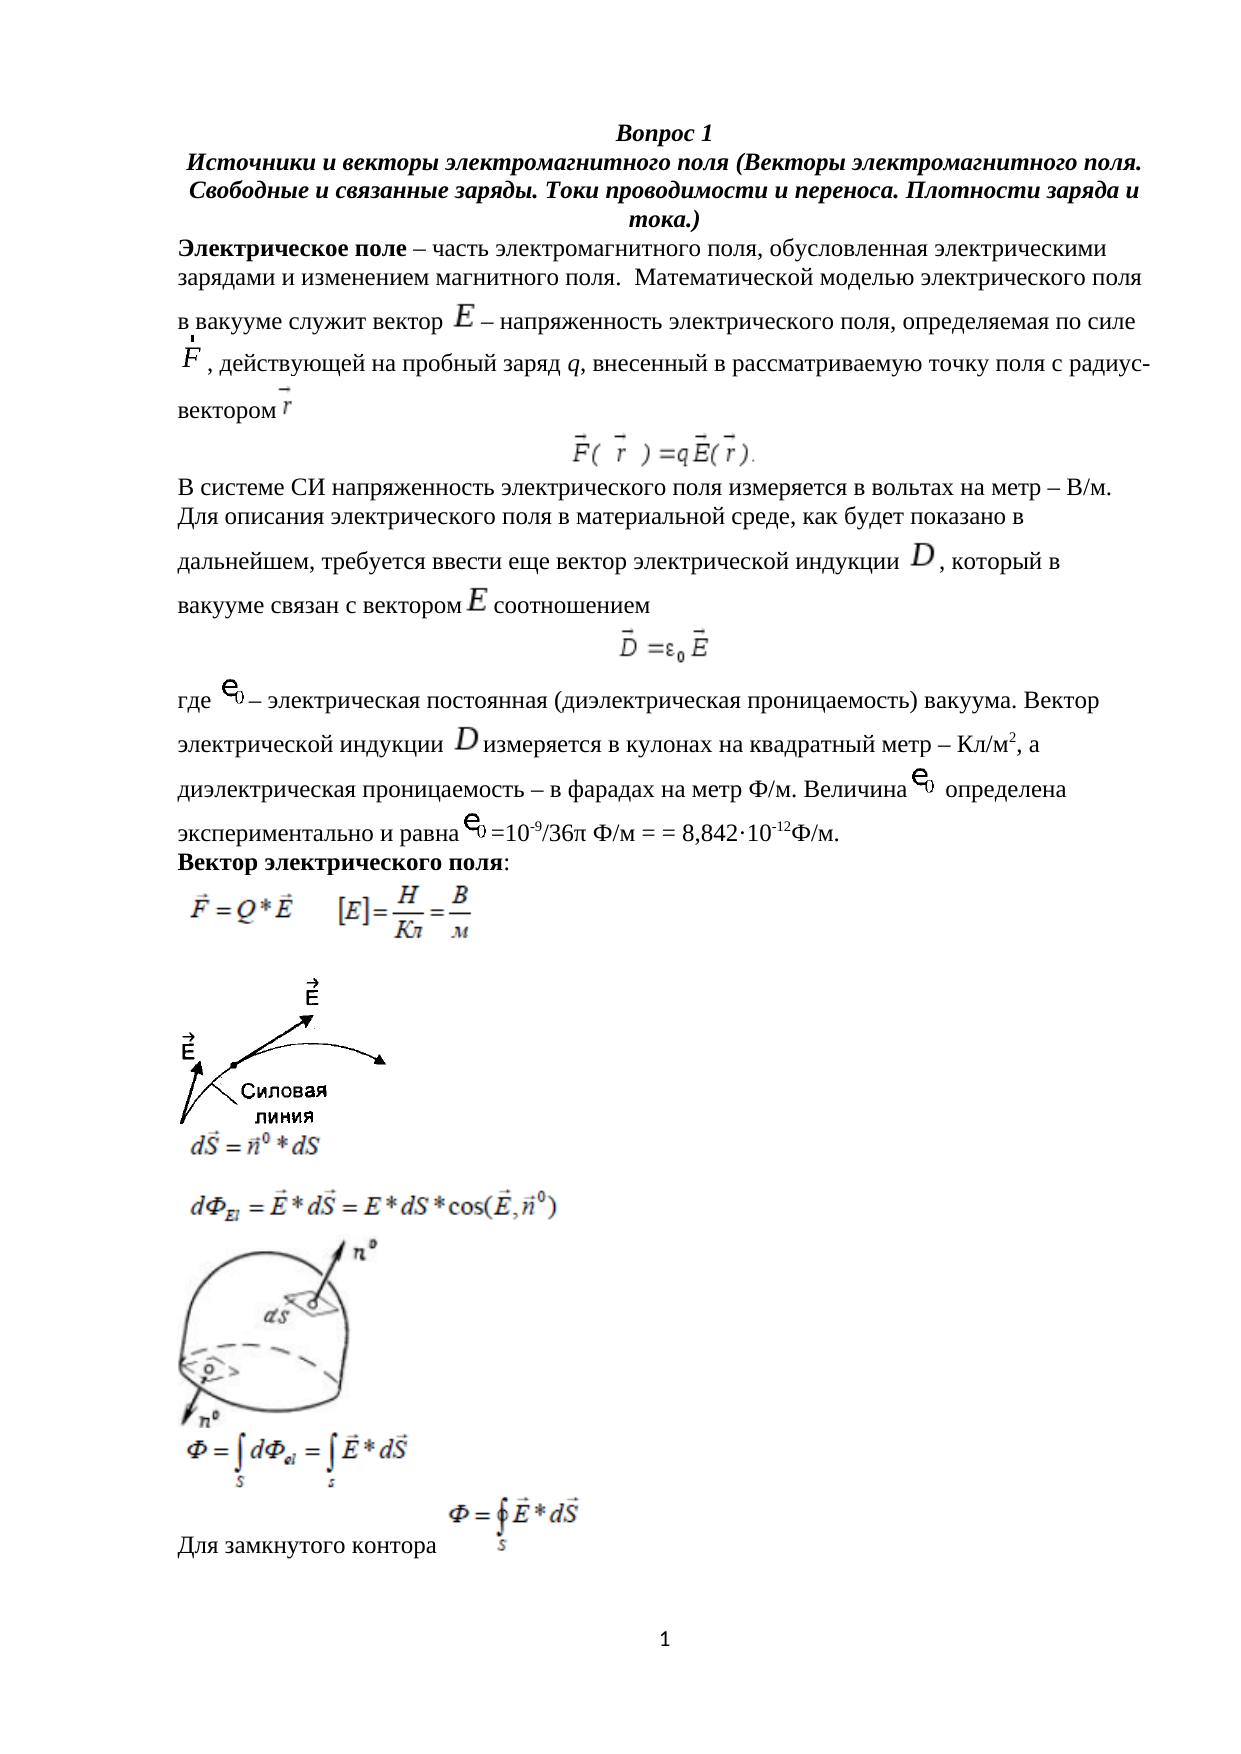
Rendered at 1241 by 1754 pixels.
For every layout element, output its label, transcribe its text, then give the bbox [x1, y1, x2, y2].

picture [217, 668, 249, 708]
text В системе СИ напряженность электрического поля измеряется в вольтах на метр – В/м. Для описания электрического поля в материальной среде, как будет показано в дальнейшем, требуется ввести еще вектор электрической индукции , который в вакууме связан с векторомсоотношением [177, 472, 1152, 619]
text Для замкнутого контора [177, 1488, 1152, 1559]
picture [177, 1124, 565, 1489]
picture [443, 1488, 583, 1554]
text Вектор электрического поля: [177, 847, 1152, 876]
picture [462, 574, 494, 614]
picture [449, 290, 481, 330]
picture [276, 376, 300, 419]
list Вопрос 1 [177, 118, 1152, 147]
picture [459, 802, 491, 842]
text Электрическое поле – часть электромагнитного поля, обусловленная электрическими зарядами и изменением магнитного поля. Математической моделью электрического поля в вакууме служит вектор – напряженность электрического поля, определяемая по силе, действующей на пробный заряд q, внесенный в рассматриваемую точку поля с радиус-вектором [177, 233, 1152, 424]
picture [177, 875, 479, 946]
picture [570, 424, 759, 473]
text где – электрическая постоянная (диэлектрическая проницаемость) вакуума. Вектор электрической индукции измеряется в кулонах на квадратный метр – Кл/м2, а диэлектрическая проницаемость – в фарадах на метр Ф/м. Величина определена экспериментально и равна=10-9/36π Ф/м = = 8,842·10-12Ф/м. [177, 669, 1152, 847]
picture [907, 757, 939, 797]
picture [450, 713, 483, 753]
picture [616, 618, 713, 669]
picture [906, 530, 939, 569]
picture [177, 335, 207, 371]
text Источники и векторы электромагнитного поля (Векторы электромагнитного поля. Свободные и связанные заряды. Токи проводимости и переноса. Плотности заряда и тока.) [177, 147, 1152, 233]
